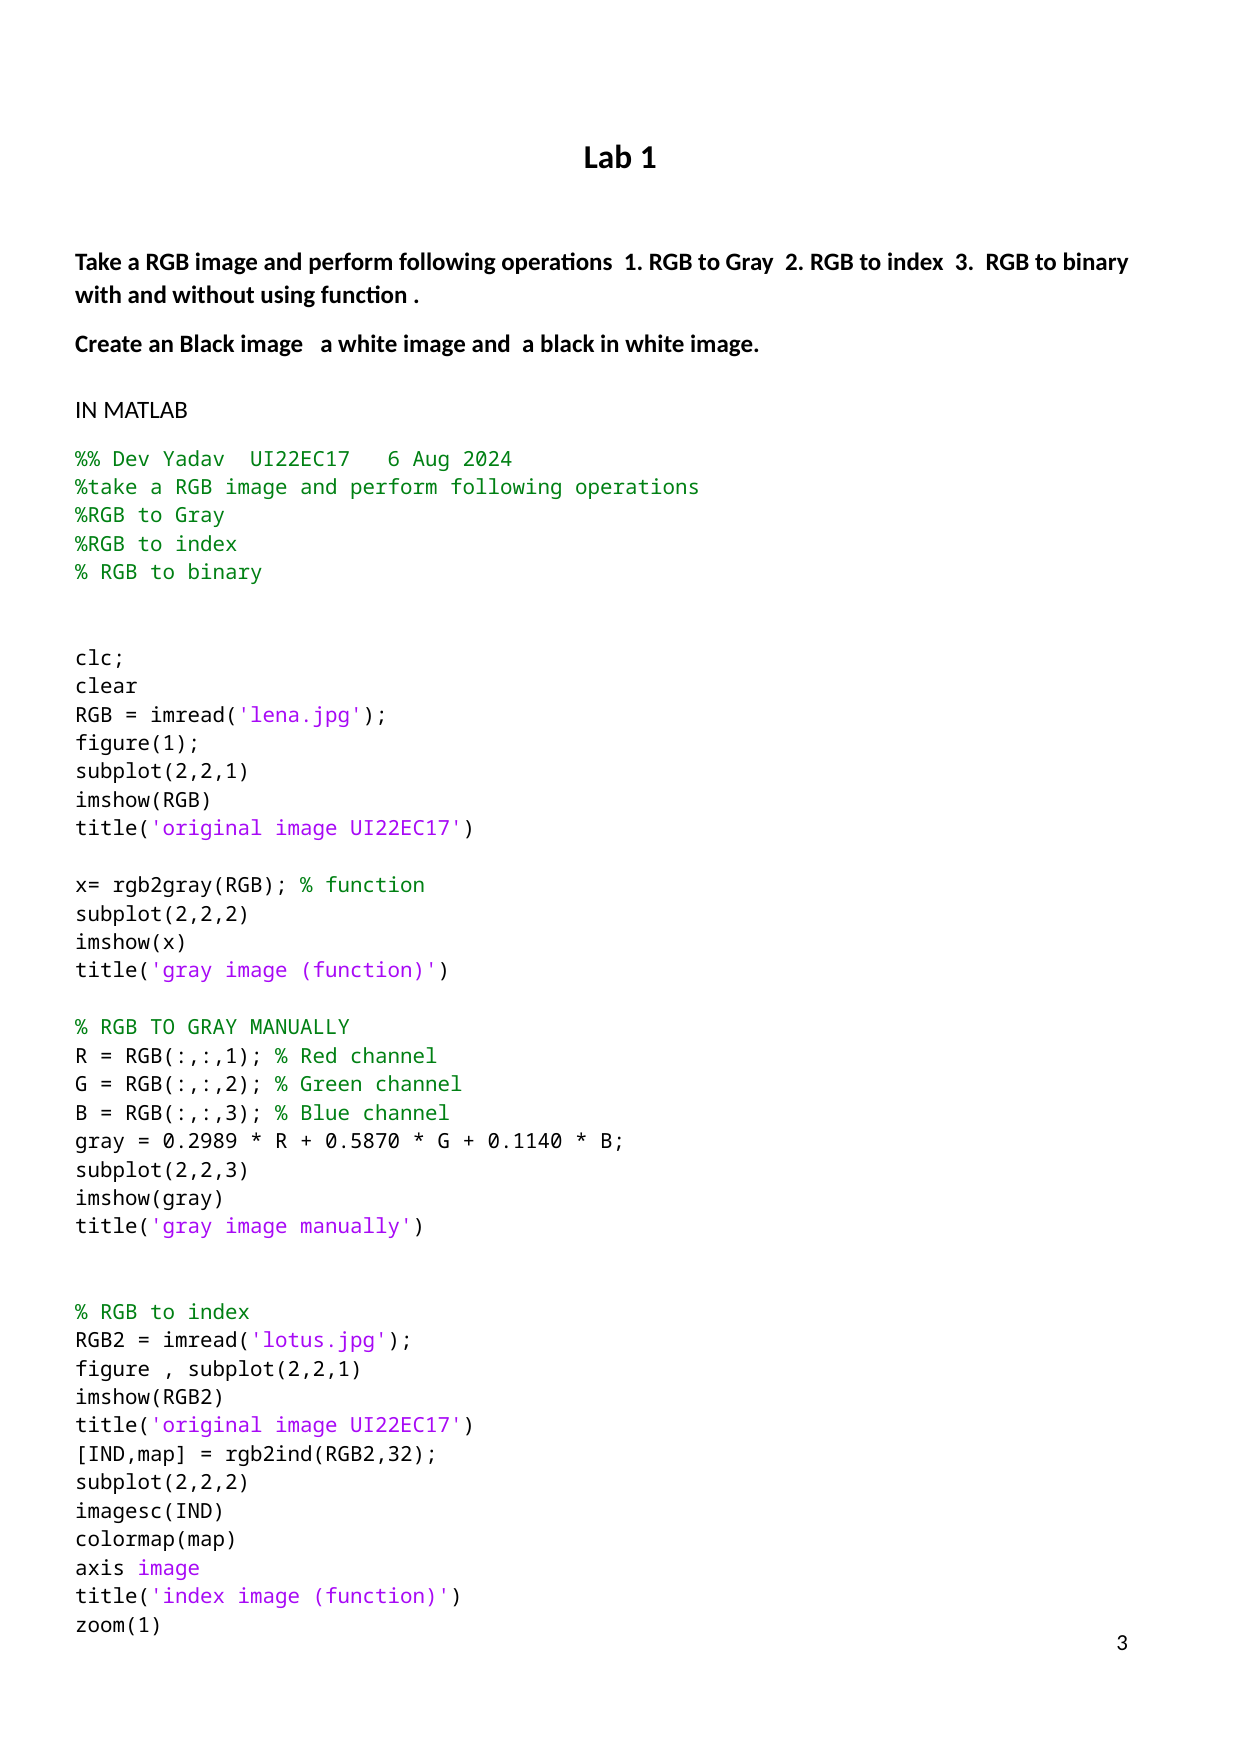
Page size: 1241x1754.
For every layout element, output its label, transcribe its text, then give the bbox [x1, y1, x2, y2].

text title('original image UI22EC17') [75, 1411, 1165, 1439]
text Create an Black image a white image and a black in white image. IN MATLAB [75, 328, 1165, 425]
text [IND,map] = rgb2ind(RGB2,32); [75, 1439, 1165, 1467]
text title('gray image (function)') [75, 956, 1165, 984]
text %RGB to index [75, 529, 1165, 557]
text subplot(2,2,1) [75, 757, 1165, 785]
text imshow(RGB) [75, 785, 1165, 813]
text imshow(x) [75, 927, 1165, 956]
text clc; [75, 643, 1165, 671]
text RGB2 = imread('lotus.jpg'); [75, 1325, 1165, 1354]
text colormap(map) [75, 1524, 1165, 1553]
text axis image [75, 1553, 1165, 1581]
text G = RGB(:,:,2); % Green channel [75, 1069, 1165, 1098]
text zoom(1) [75, 1610, 1165, 1638]
text title('original image UI22EC17') [75, 813, 1165, 842]
text title('gray image manually') [75, 1212, 1165, 1240]
text gray = 0.2989 * R + 0.5870 * G + 0.1140 * B; [75, 1126, 1165, 1155]
text figure , subplot(2,2,1) [75, 1354, 1165, 1382]
text imshow(RGB2) [75, 1382, 1165, 1411]
text % RGB to index [75, 1297, 1165, 1325]
text subplot(2,2,3) [75, 1155, 1165, 1183]
text clear [75, 671, 1165, 700]
text figure(1); [75, 728, 1165, 757]
text subplot(2,2,2) [75, 899, 1165, 927]
text x= rgb2gray(RGB); % function [75, 870, 1165, 899]
text title('index image (function)') [75, 1581, 1165, 1610]
text % RGB TO GRAY MANUALLY [75, 1012, 1165, 1041]
text Take a RGB image and perform following operations 1. RGB to Gray 2. RGB to index 3. RGB to binary with and without using function . [75, 246, 1165, 309]
text %take a RGB image and perform following operations [75, 472, 1165, 501]
text B = RGB(:,:,3); % Blue channel [75, 1098, 1165, 1126]
text %RGB to Gray [75, 501, 1165, 529]
text subplot(2,2,2) [75, 1467, 1165, 1496]
text R = RGB(:,:,1); % Red channel [75, 1041, 1165, 1069]
text RGB = imread('lena.jpg'); [75, 700, 1165, 728]
text imagesc(IND) [75, 1496, 1165, 1524]
text imshow(gray) [75, 1183, 1165, 1212]
text % RGB to binary [75, 557, 1165, 586]
text Lab 1 [75, 136, 1165, 176]
text %% Dev Yadav UI22EC17 6 Aug 2024 [75, 444, 1165, 472]
